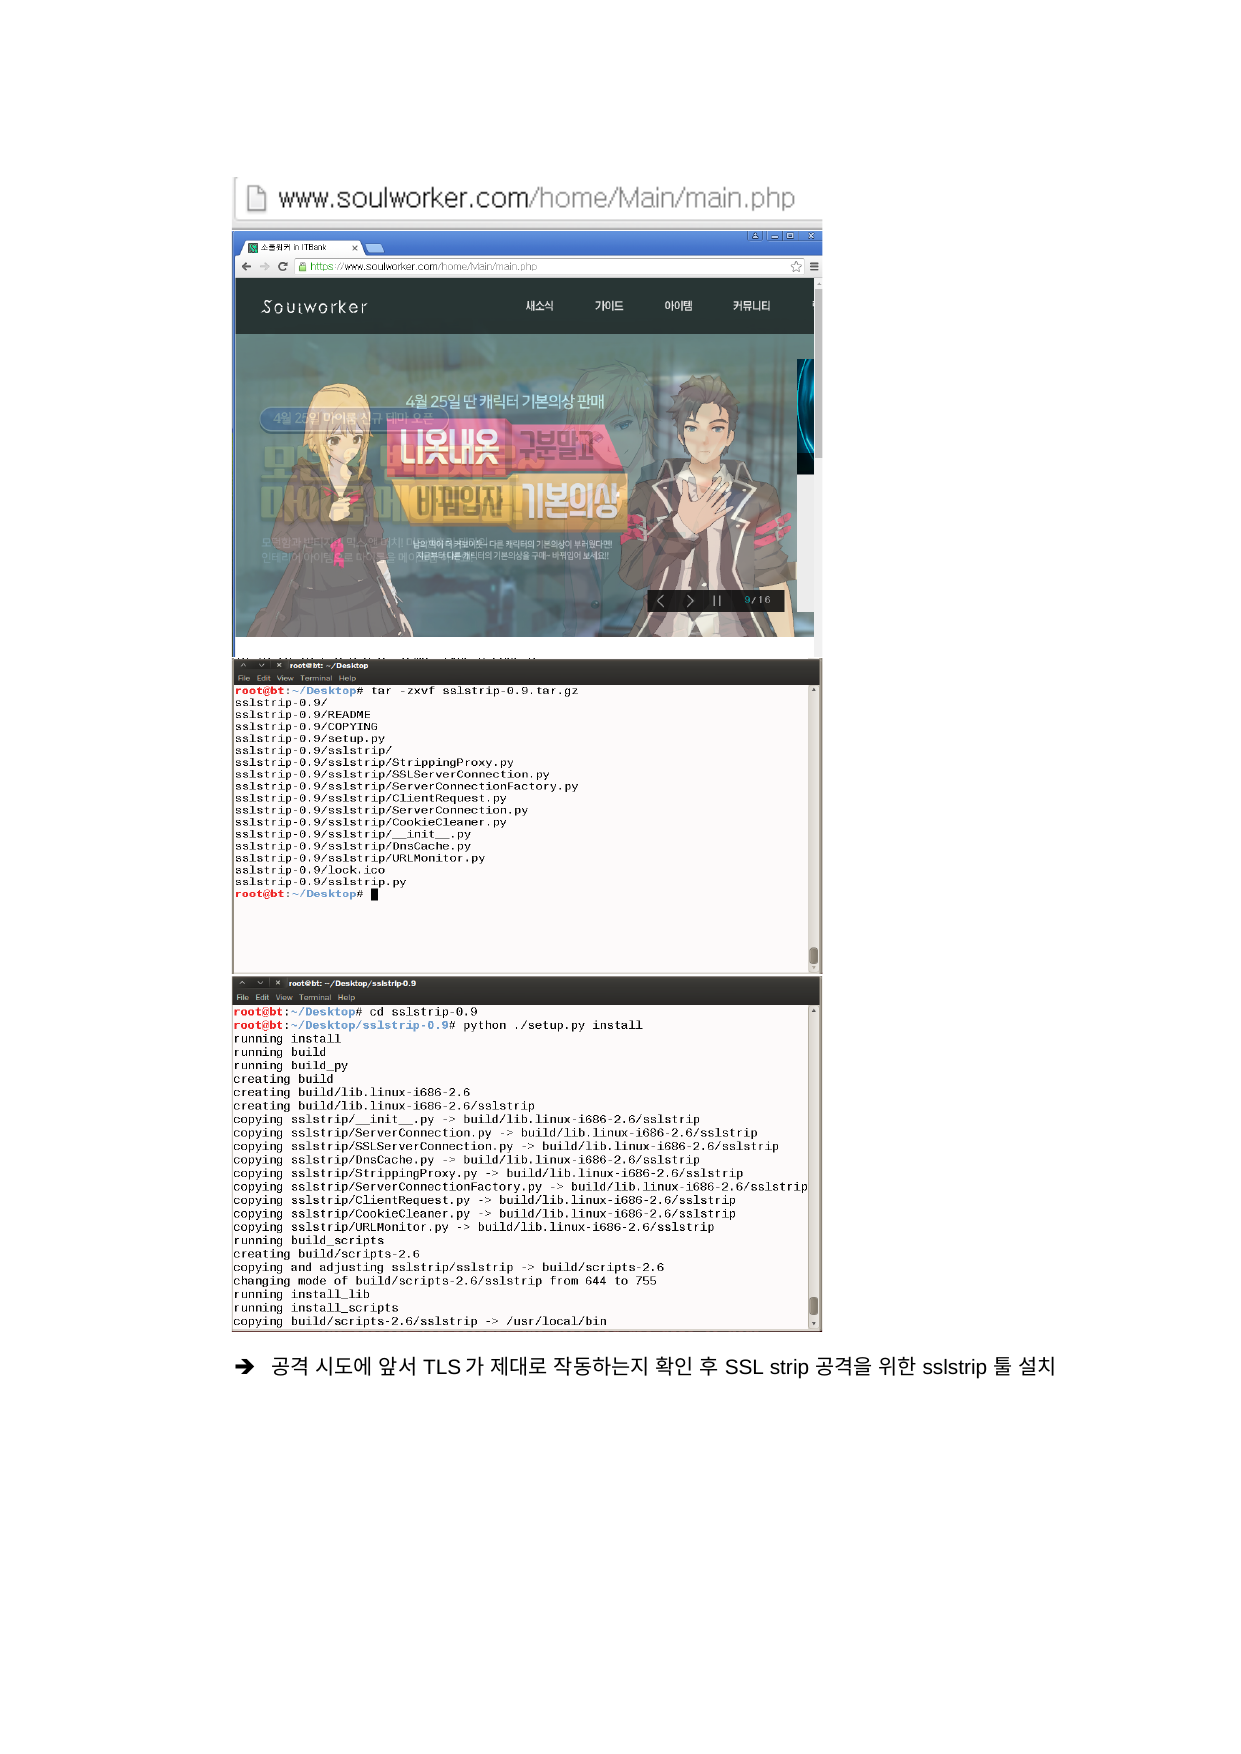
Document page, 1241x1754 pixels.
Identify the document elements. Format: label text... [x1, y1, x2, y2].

picture [231, 177, 823, 230]
picture [231, 231, 823, 657]
picture [231, 976, 823, 1332]
list 공격 시도에 앞서 TLS가 제대로 작동하는지 확인 후 SSL strip 공격을 위한 sslstrip 툴 설치 [234, 1350, 1090, 1380]
picture [231, 658, 823, 974]
